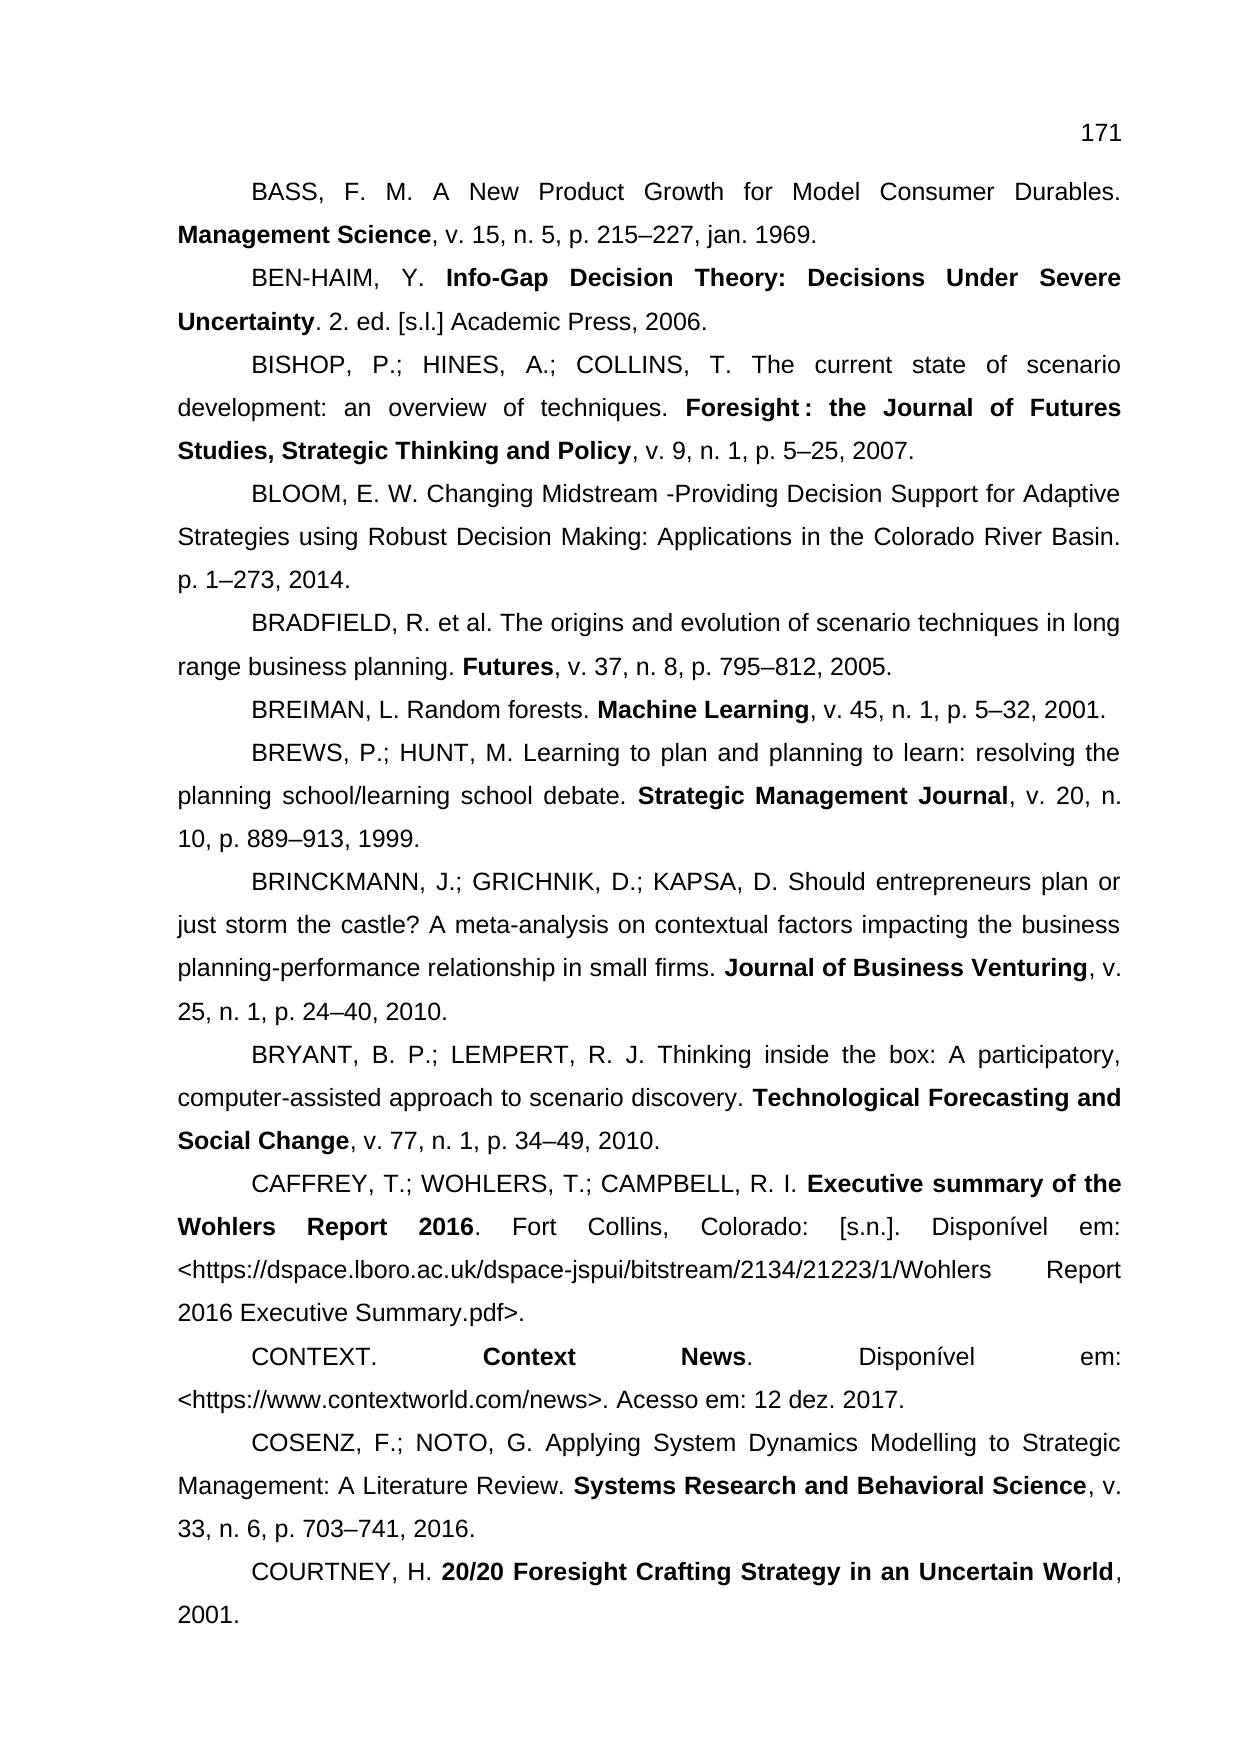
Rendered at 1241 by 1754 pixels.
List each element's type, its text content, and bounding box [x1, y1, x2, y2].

text CONTEXT. Context News. Disponível em: <https://www.contextworld.com/news>. Acesso em: 12 dez. 2017. [177, 1342, 1122, 1413]
text BLOOM, E. W. Changing Midstream -Providing Decision Support for Adaptive Strategies using Robust Decision Making: Applications in the Colorado River Basin. p. 1–273, 2014. [177, 479, 1122, 594]
text BREIMAN, L. Random forests. Machine Learning, v. 45, n. 1, p. 5–32, 2001. [177, 695, 1122, 723]
text BASS, F. M. A New Product Growth for Model Consumer Durables. Management Science, v. 15, n. 5, p. 215–227, jan. 1969. [177, 177, 1122, 249]
text BRYANT, B. P.; LEMPERT, R. J. Thinking inside the box: A participatory, computer-assisted approach to scenario discovery. Technological Forecasting and Social Change, v. 77, n. 1, p. 34–49, 2010. [177, 1040, 1122, 1155]
text BISHOP, P.; HINES, A.; COLLINS, T. The current state of scenario development: an overview of techniques. Foresight : the Journal of Futures Studies, Strategic Thinking and Policy, v. 9, n. 1, p. 5–25, 2007. [177, 350, 1122, 465]
text BRADFIELD, R. et al. The origins and evolution of scenario techniques in long range business planning. Futures, v. 37, n. 8, p. 795–812, 2005. [177, 608, 1122, 680]
text BRINCKMANN, J.; GRICHNIK, D.; KAPSA, D. Should entrepreneurs plan or just storm the castle? A meta-analysis on contextual factors impacting the business planning-performance relationship in small firms. Journal of Business Venturing, v. 25, n. 1, p. 24–40, 2010. [177, 867, 1122, 1025]
text BREWS, P.; HUNT, M. Learning to plan and planning to learn: resolving the planning school/learning school debate. Strategic Management Journal, v. 20, n. 10, p. 889–913, 1999. [177, 738, 1122, 853]
text BEN-HAIM, Y. Info-Gap Decision Theory: Decisions Under Severe Uncertainty. 2. ed. [s.l.] Academic Press, 2006. [177, 263, 1122, 335]
text COURTNEY, H. 20/20 Foresight Crafting Strategy in an Uncertain World, 2001. [177, 1557, 1122, 1629]
text COSENZ, F.; NOTO, G. Applying System Dynamics Modelling to Strategic Management: A Literature Review. Systems Research and Behavioral Science, v. 33, n. 6, p. 703–741, 2016. [177, 1428, 1122, 1543]
text CAFFREY, T.; WOHLERS, T.; CAMPBELL, R. I. Executive summary of the Wohlers Report 2016. Fort Collins, Colorado: [s.n.]. Disponível em: <https://dspace.lboro.ac.uk/dspace-jspui/bitstream/2134/21223/1/Wohlers Report 2016 Executive Summary.pdf>. [177, 1169, 1122, 1327]
